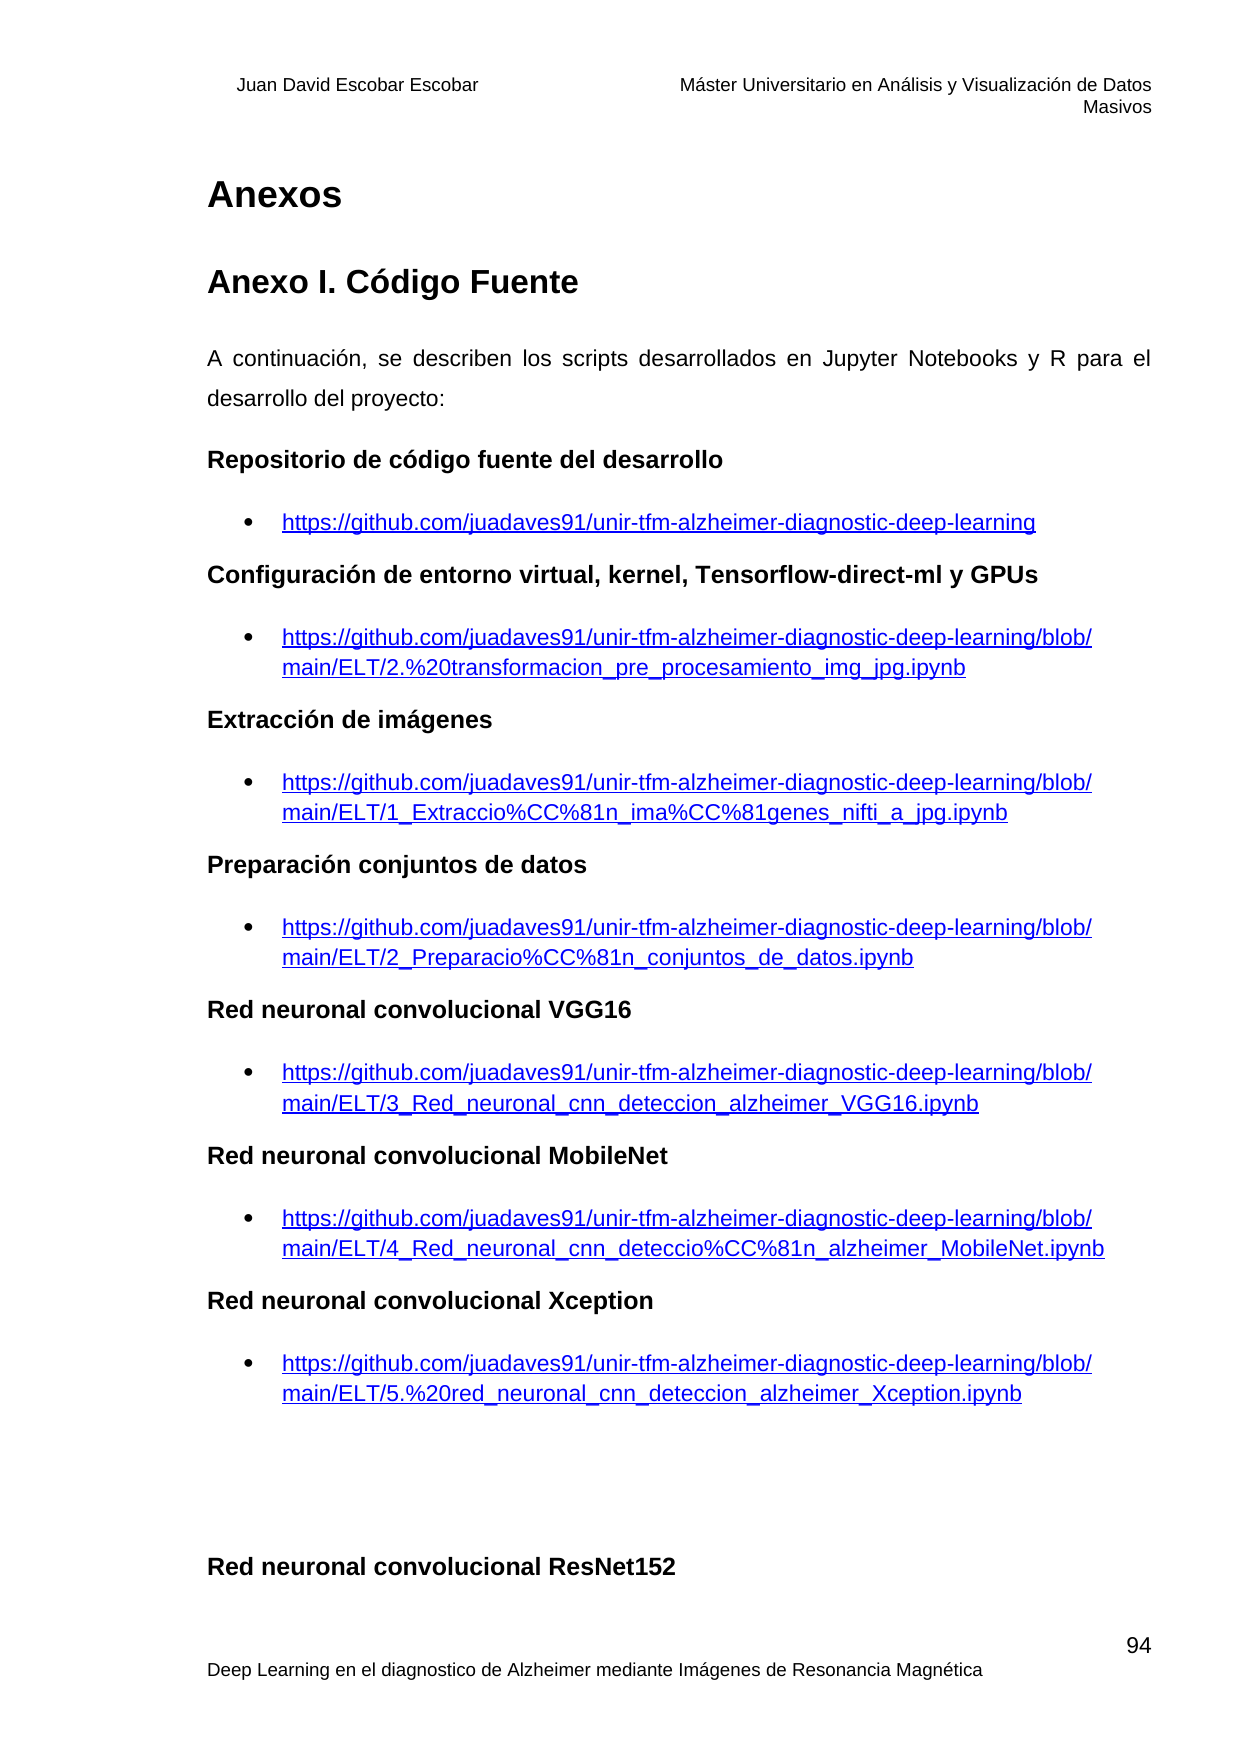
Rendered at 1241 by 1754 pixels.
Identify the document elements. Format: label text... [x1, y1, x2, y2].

subtitle Anexo I. Código Fuente [207, 262, 1152, 301]
text Red neuronal convolucional Xception [207, 1286, 1152, 1314]
list https://github.com/juadaves91/unir-tfm-alzheimer-diagnostic-deep-learning/blob/main/ELT/4_Red_neuronal_cnn_deteccio%CC%81n_alzheimer_MobileNet.ipynb [244, 1204, 1152, 1261]
text A continuación, se describen los scripts desarrollados en Jupyter Notebooks y R para el desarrollo del proyecto: [207, 345, 1152, 411]
text Repositorio de código fuente del desarrollo [207, 445, 1152, 473]
list https://github.com/juadaves91/unir-tfm-alzheimer-diagnostic-deep-learning/blob/main/ELT/3_Red_neuronal_cnn_deteccion_alzheimer_VGG16.ipynb [244, 1059, 1152, 1116]
subtitle Anexos [207, 173, 1152, 216]
list https://github.com/juadaves91/unir-tfm-alzheimer-diagnostic-deep-learning/blob/main/ELT/1_Extraccio%CC%81n_ima%CC%81genes_nifti_a_jpg.ipynb [244, 769, 1152, 826]
text Red neuronal convolucional ResNet152 [207, 1552, 1152, 1580]
list https://github.com/juadaves91/unir-tfm-alzheimer-diagnostic-deep-learning/blob/main/ELT/2.%20transformacion_pre_procesamiento_img_jpg.ipynb [244, 624, 1152, 680]
text Configuración de entorno virtual, kernel, Tensorflow-direct-ml y GPUs [207, 560, 1152, 588]
text Extracción de imágenes [207, 705, 1152, 734]
text Preparación conjuntos de datos [207, 850, 1152, 879]
list https://github.com/juadaves91/unir-tfm-alzheimer-diagnostic-deep-learning/blob/main/ELT/2_Preparacio%CC%81n_conjuntos_de_datos.ipynb [244, 914, 1152, 971]
list https://github.com/juadaves91/unir-tfm-alzheimer-diagnostic-deep-learning/blob/main/ELT/5.%20red_neuronal_cnn_deteccion_alzheimer_Xception.ipynb [244, 1350, 1152, 1406]
text Red neuronal convolucional VGG16 [207, 995, 1152, 1024]
text Red neuronal convolucional MobileNet [207, 1141, 1152, 1169]
list https://github.com/juadaves91/unir-tfm-alzheimer-diagnostic-deep-learning [244, 509, 1152, 535]
